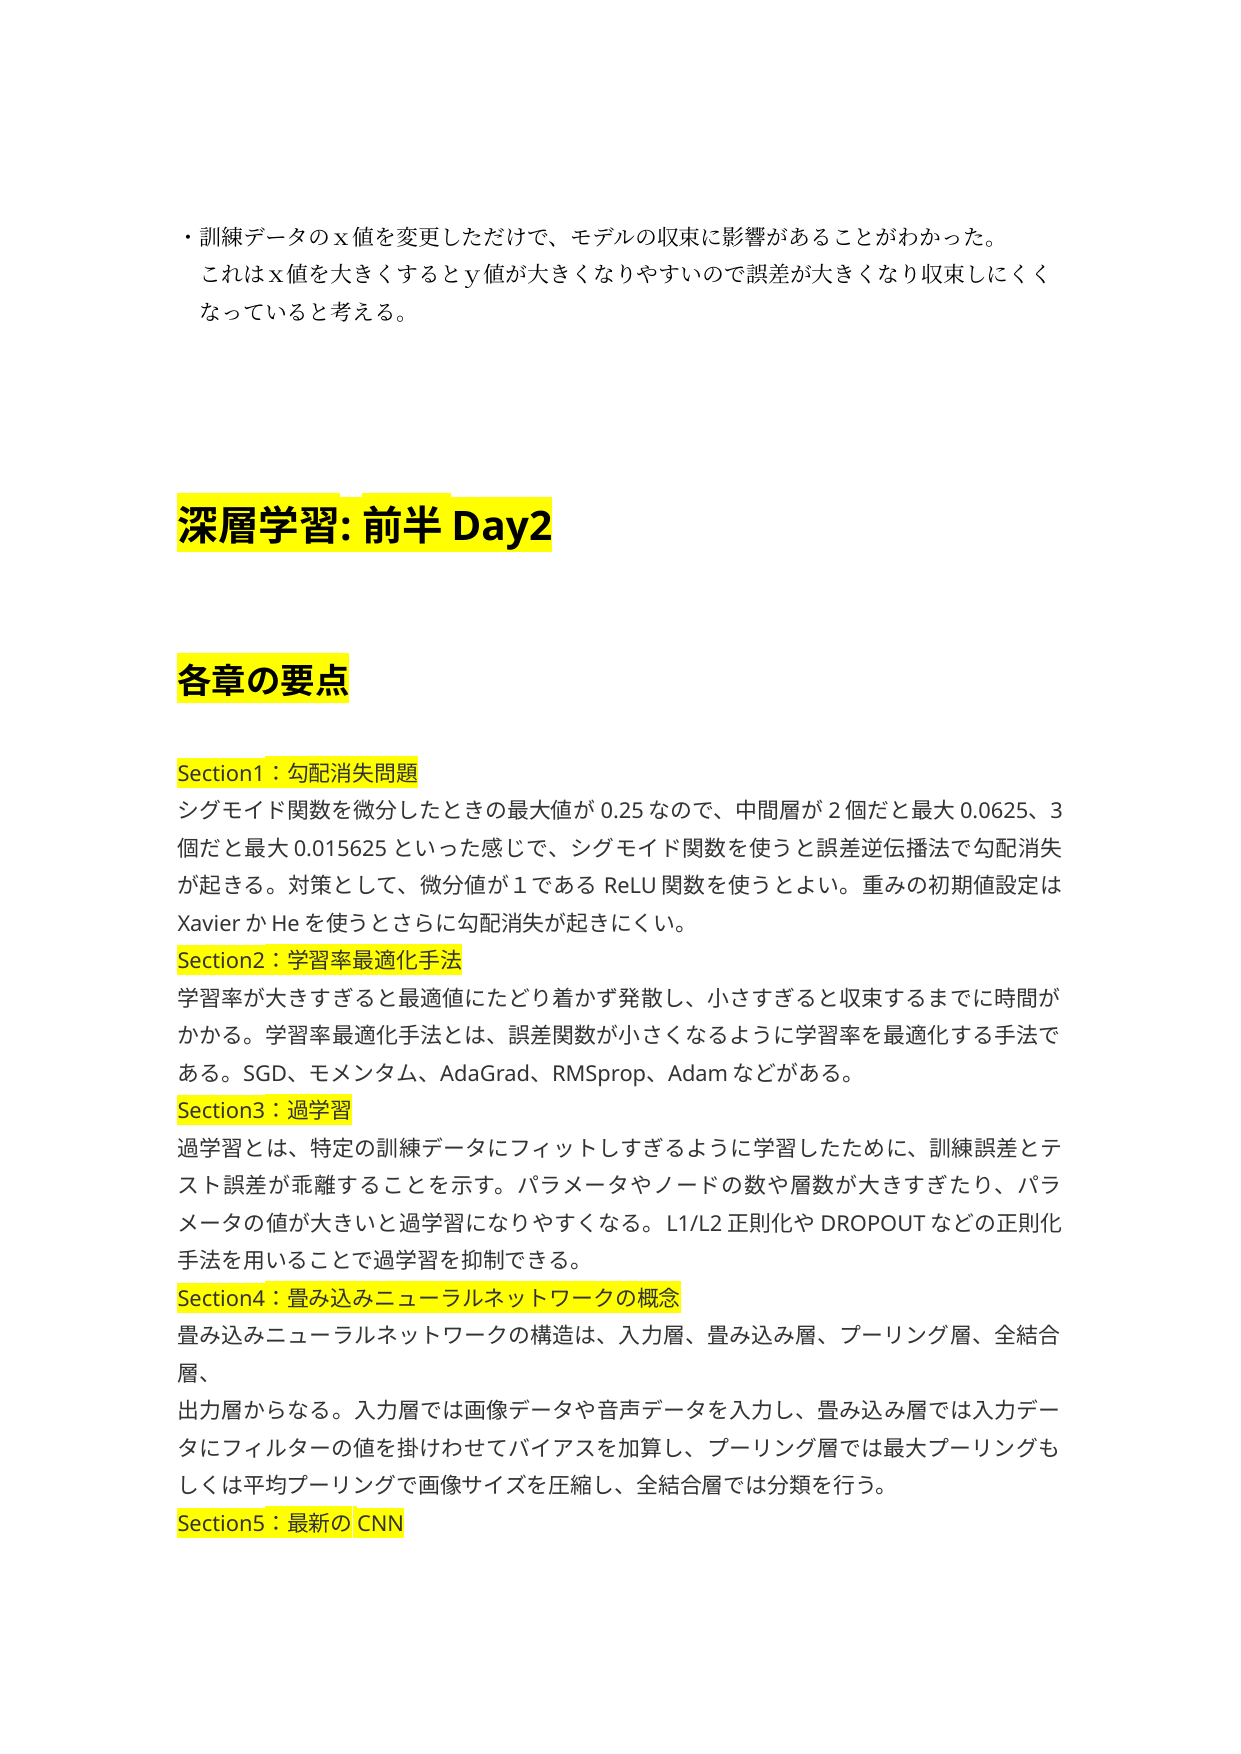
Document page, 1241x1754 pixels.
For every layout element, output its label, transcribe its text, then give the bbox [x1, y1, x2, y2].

text 学習率が大きすぎると最適値にたどり着かず発散し、小さすぎると収束するまでに時間がかかる。学習率最適化手法とは、誤差関数が小さくなるように学習率を最適化する手法である。SGD、モメンタム、AdaGrad、RMSprop、Adamなどがある。 [177, 1050, 1063, 1091]
text これはｘ値を大きくするとｙ値が大きくなりやすいので誤差が大きくなり収束しにくく [177, 254, 1063, 292]
text 深層学習: 前半Day2 [177, 485, 1063, 560]
text シグモイド関数を微分したときの最大値が0.25なので、中間層が2個だと最大0.0625、3個だと最大0.015625といった感じで、シグモイド関数を使うと誤差逆伝播法で勾配消失が起きる。対策として、微分値が１であるReLU関数を使うとよい。重みの初期値設定はXavierかHeを使うとさらに勾配消失が起きにくい。 Section2：学習率最適化手法 [177, 791, 1063, 978]
text なっていると考える。 [177, 292, 1063, 329]
text Section4：畳み込みニューラルネットワークの概念 畳み込みニューラルネットワークの構造は、入力層、畳み込み層、プーリング層、全結合層、 [177, 1350, 1063, 1391]
text 各章の要点 [177, 641, 1063, 716]
text Section1：勾配消失問題 [177, 753, 1063, 791]
text 出力層からなる。入力層では画像データや音声データを入力し、畳み込み層では入力データにフィルターの値を掛けわせてバイアスを加算し、プーリング層では最大プーリングもしくは平均プーリングで画像サイズを圧縮し、全結合層では分類を行う。 [177, 1463, 1063, 1503]
text Section3：過学習 過学習とは、特定の訓練データにフィットしすぎるように学習したために、訓練誤差とテスト誤差が乖離することを示す。パラメータやノードの数や層数が大きすぎたり、パラメータの値が大きいと過学習になりやすくなる。L1/L2正則化やDROPOUTなどの正則化手法を用いることで過学習を抑制できる。 [177, 1200, 1063, 1278]
text ・訓練データのｘ値を変更しただけで、モデルの収束に影響があることがわかった。 [177, 217, 1063, 254]
text Section4：畳み込みニューラルネットワークの概念 畳み込みニューラルネットワークの構造は、入力層、畳み込み層、プーリング層、全結合層、 [177, 1278, 1063, 1319]
text Section5：最新のCNN [177, 1503, 1063, 1541]
text Section3：過学習 過学習とは、特定の訓練データにフィットしすぎるように学習したために、訓練誤差とテスト誤差が乖離することを示す。パラメータやノードの数や層数が大きすぎたり、パラメータの値が大きいと過学習になりやすくなる。L1/L2正則化やDROPOUTなどの正則化手法を用いることで過学習を抑制できる。 [177, 1091, 1063, 1131]
